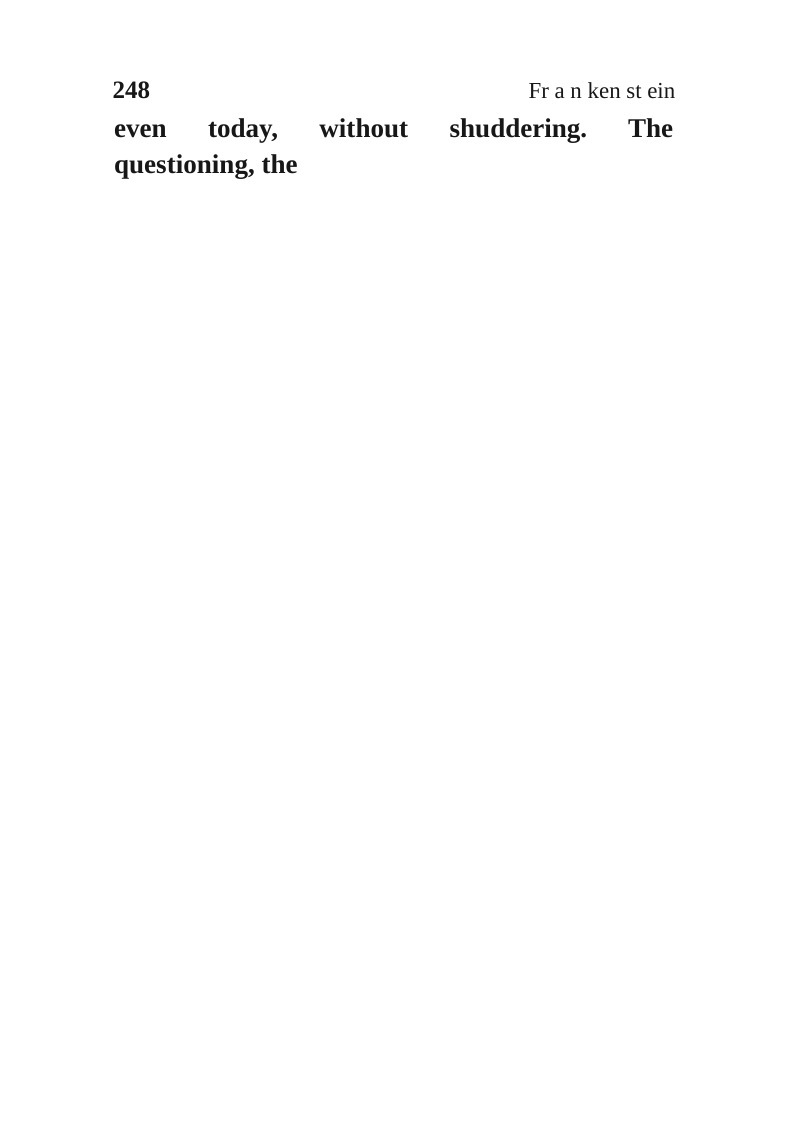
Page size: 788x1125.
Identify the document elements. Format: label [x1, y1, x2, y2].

text [114, 112, 674, 180]
